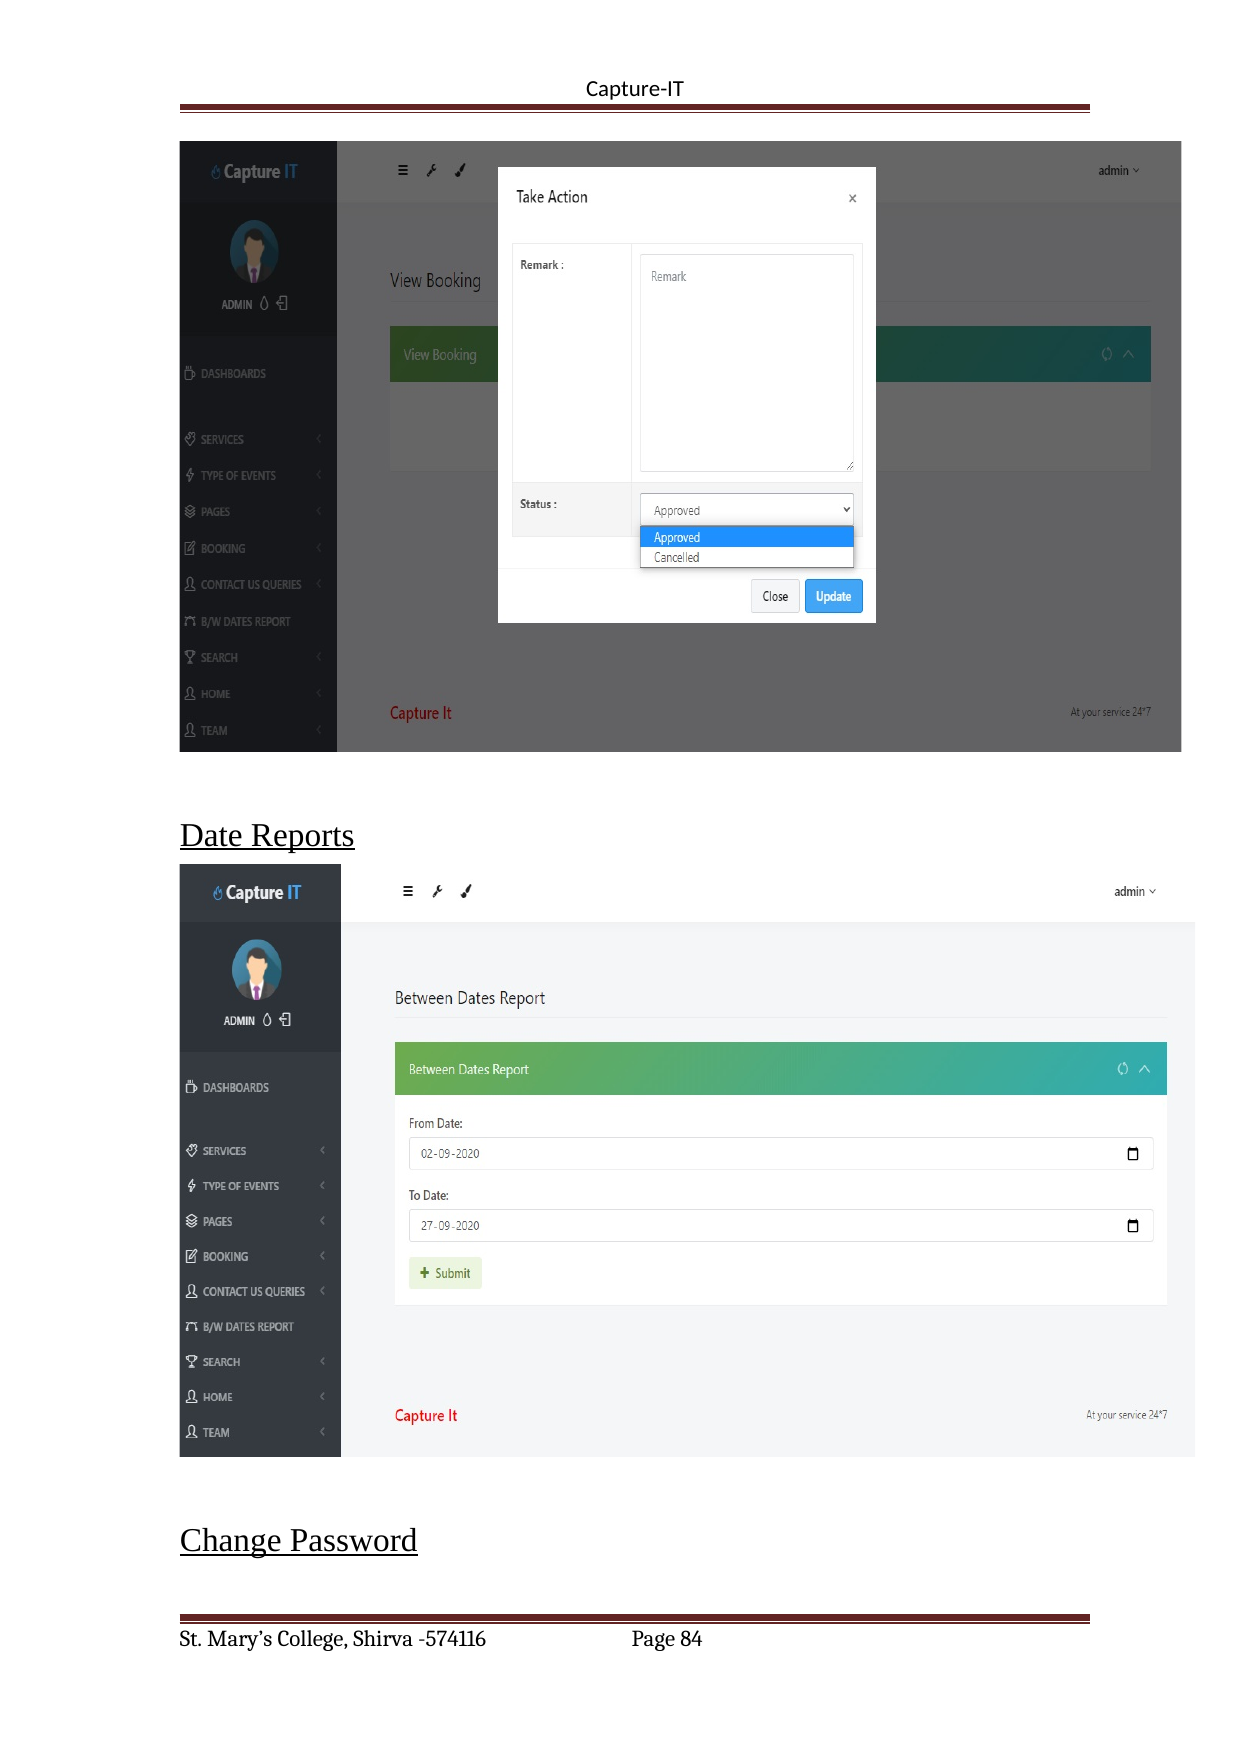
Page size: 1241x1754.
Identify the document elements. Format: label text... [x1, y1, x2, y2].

picture [179, 141, 1182, 752]
picture [179, 864, 1196, 1457]
text Date Reports [179, 815, 1090, 854]
text Change Password [179, 1521, 1090, 1559]
